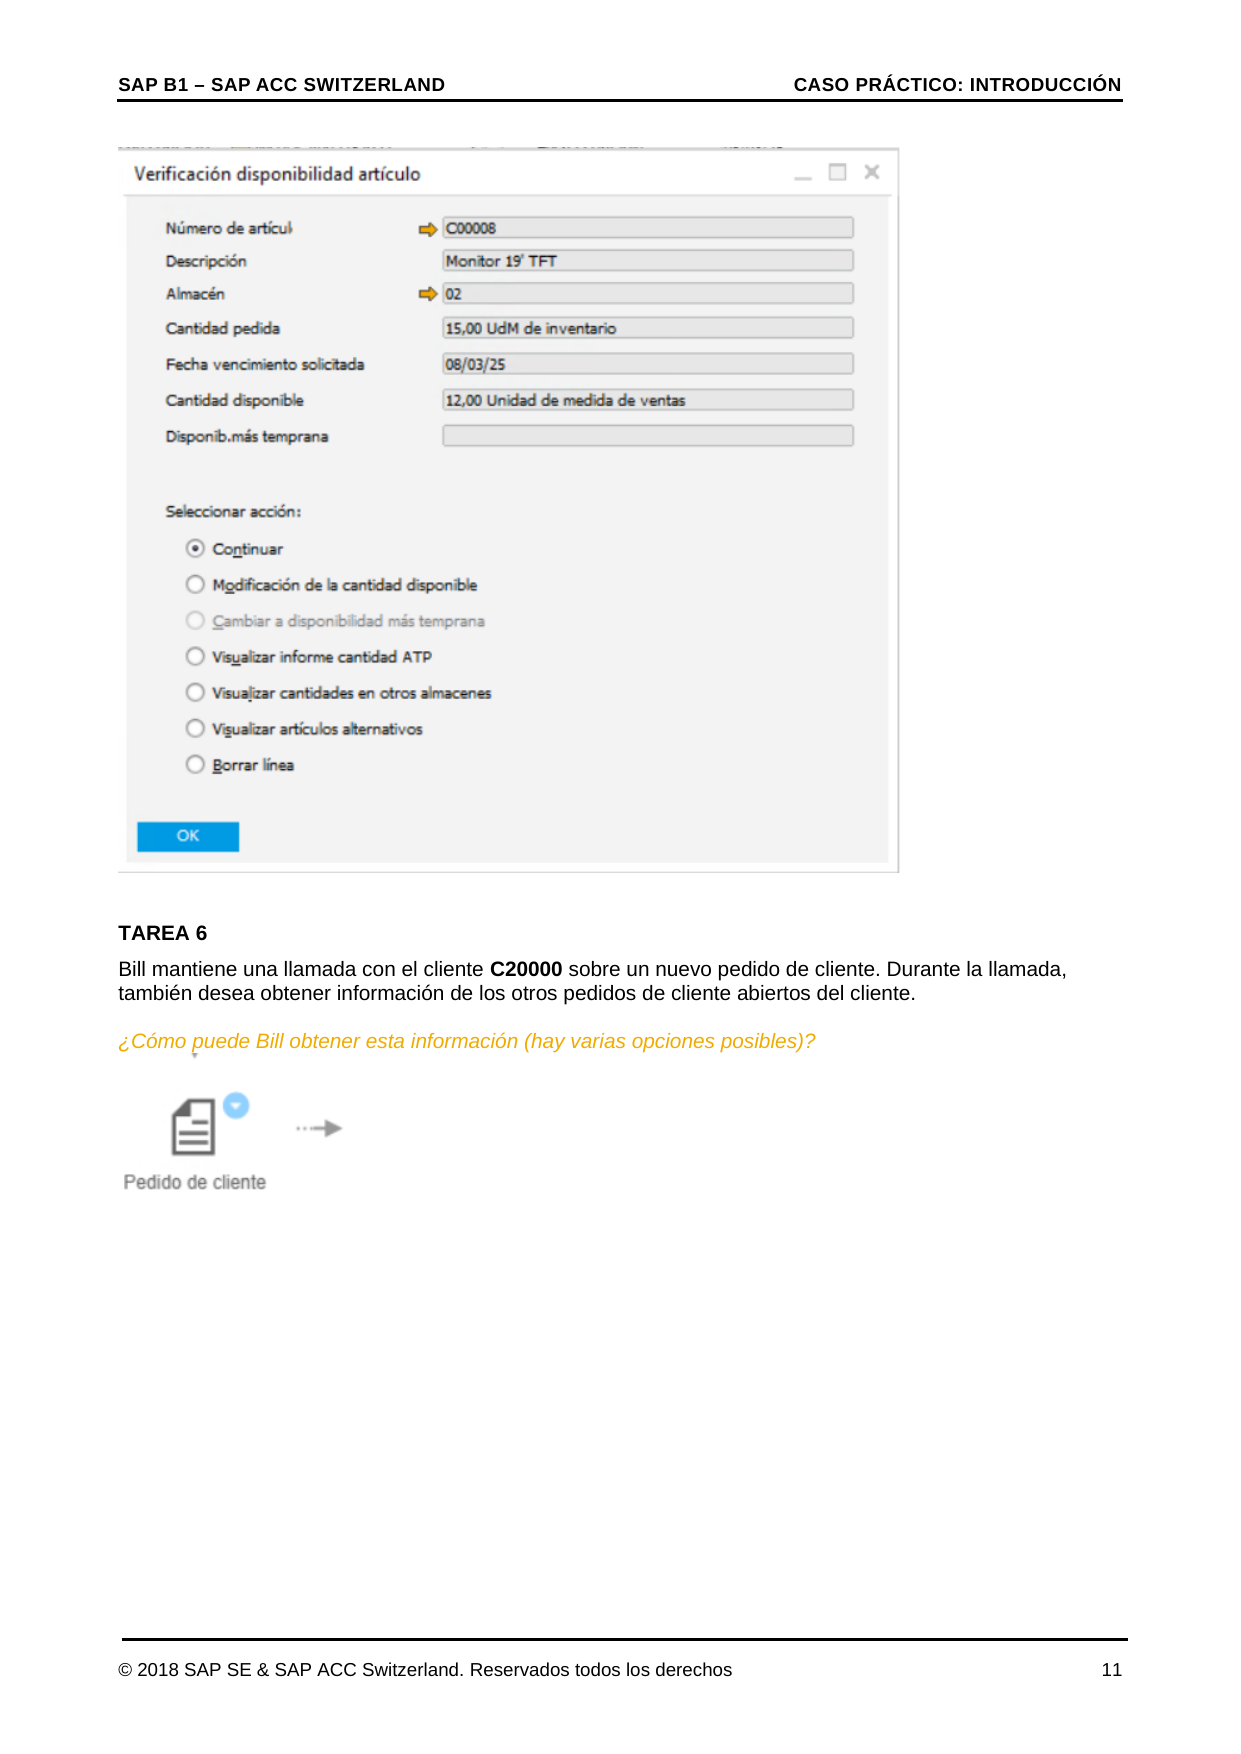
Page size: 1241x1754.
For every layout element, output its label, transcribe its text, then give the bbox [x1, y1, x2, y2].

text Bill mantiene una llamada con el cliente C20000 sobre un nuevo pedido de cliente. Durante la llamada, también desea obtener información de los otros pedidos de cliente abiertos del cliente. [118, 957, 1122, 1005]
text ¿Cómo puede Bill obtener esta información (hay varias opciones posibles)? [118, 1029, 1122, 1053]
picture [118, 1053, 352, 1260]
picture [118, 147, 900, 873]
subtitle Tarea 6 [118, 921, 1122, 945]
